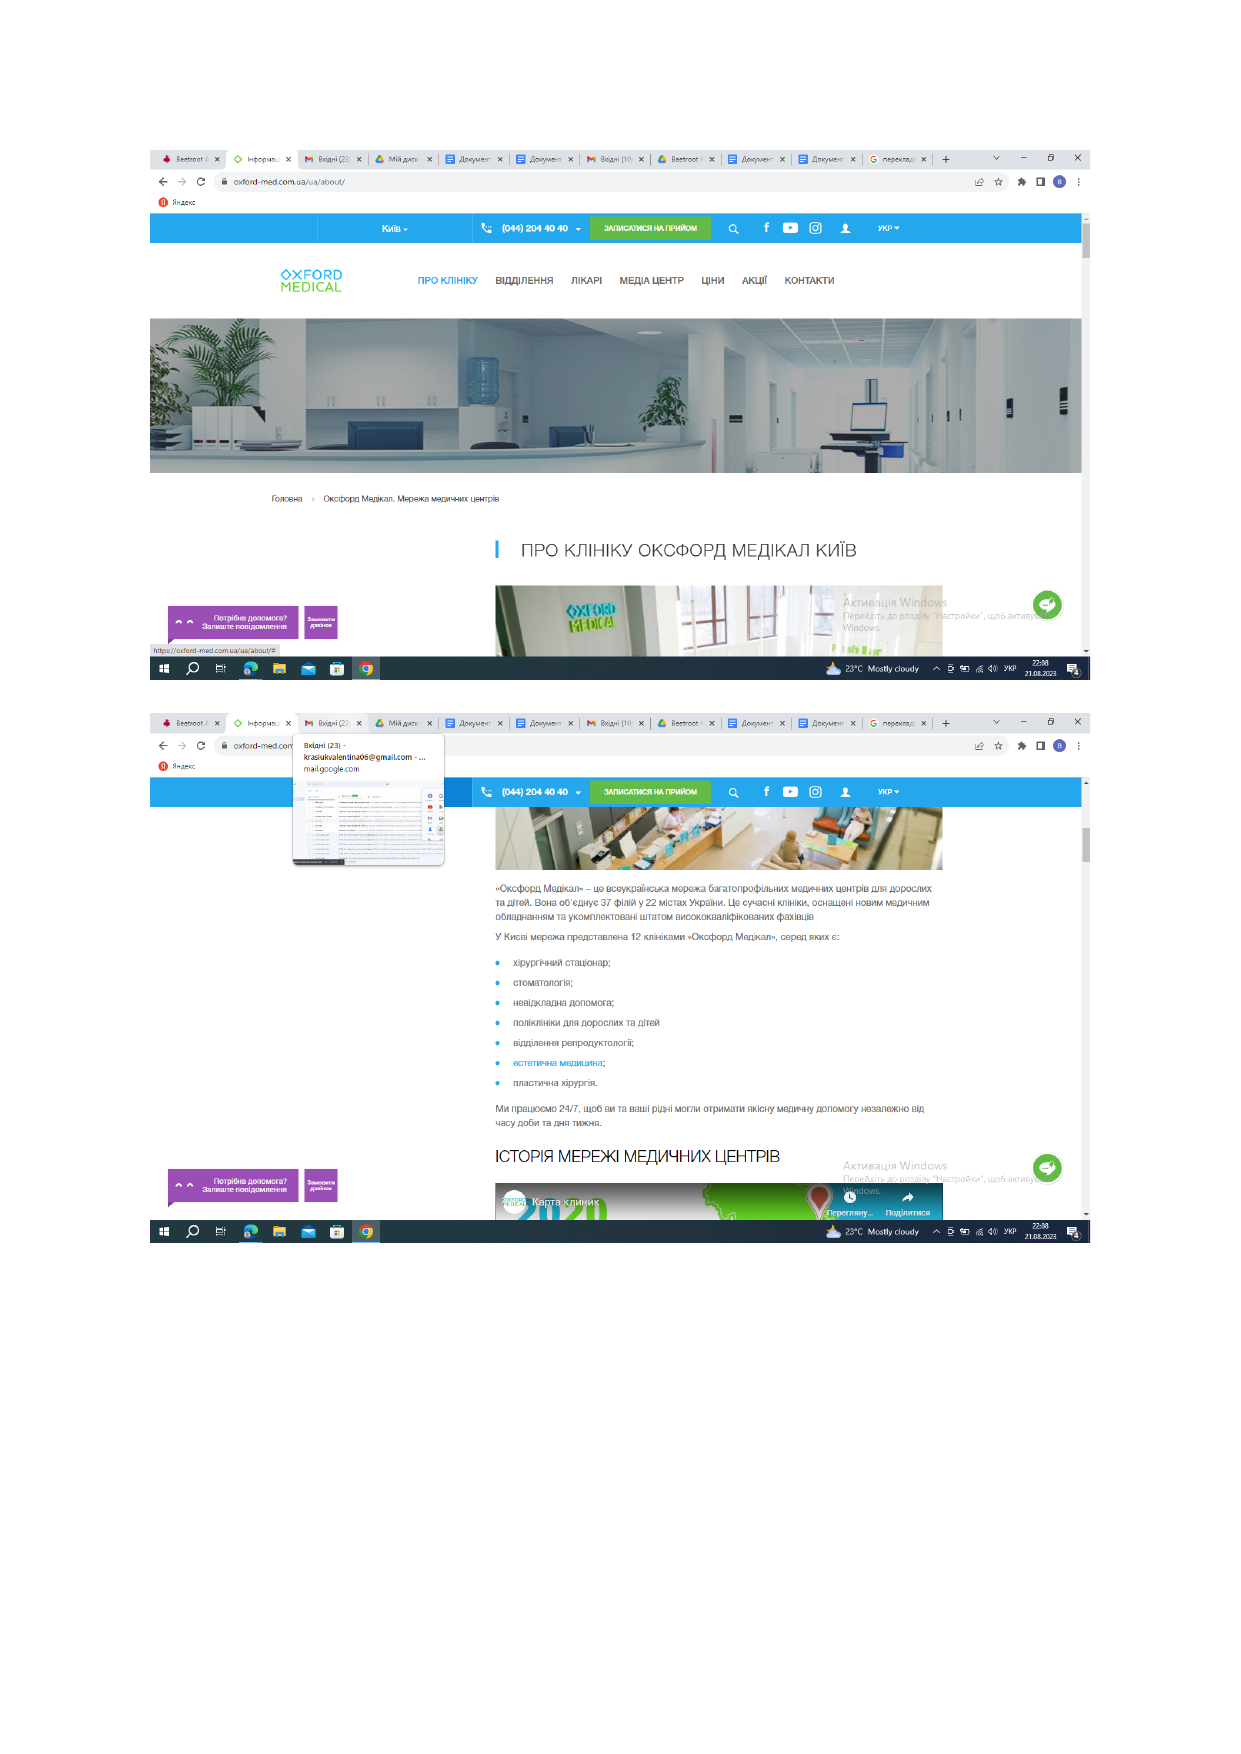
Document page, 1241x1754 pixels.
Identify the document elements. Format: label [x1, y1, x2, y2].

picture [150, 713, 1091, 1243]
picture [150, 150, 1091, 680]
